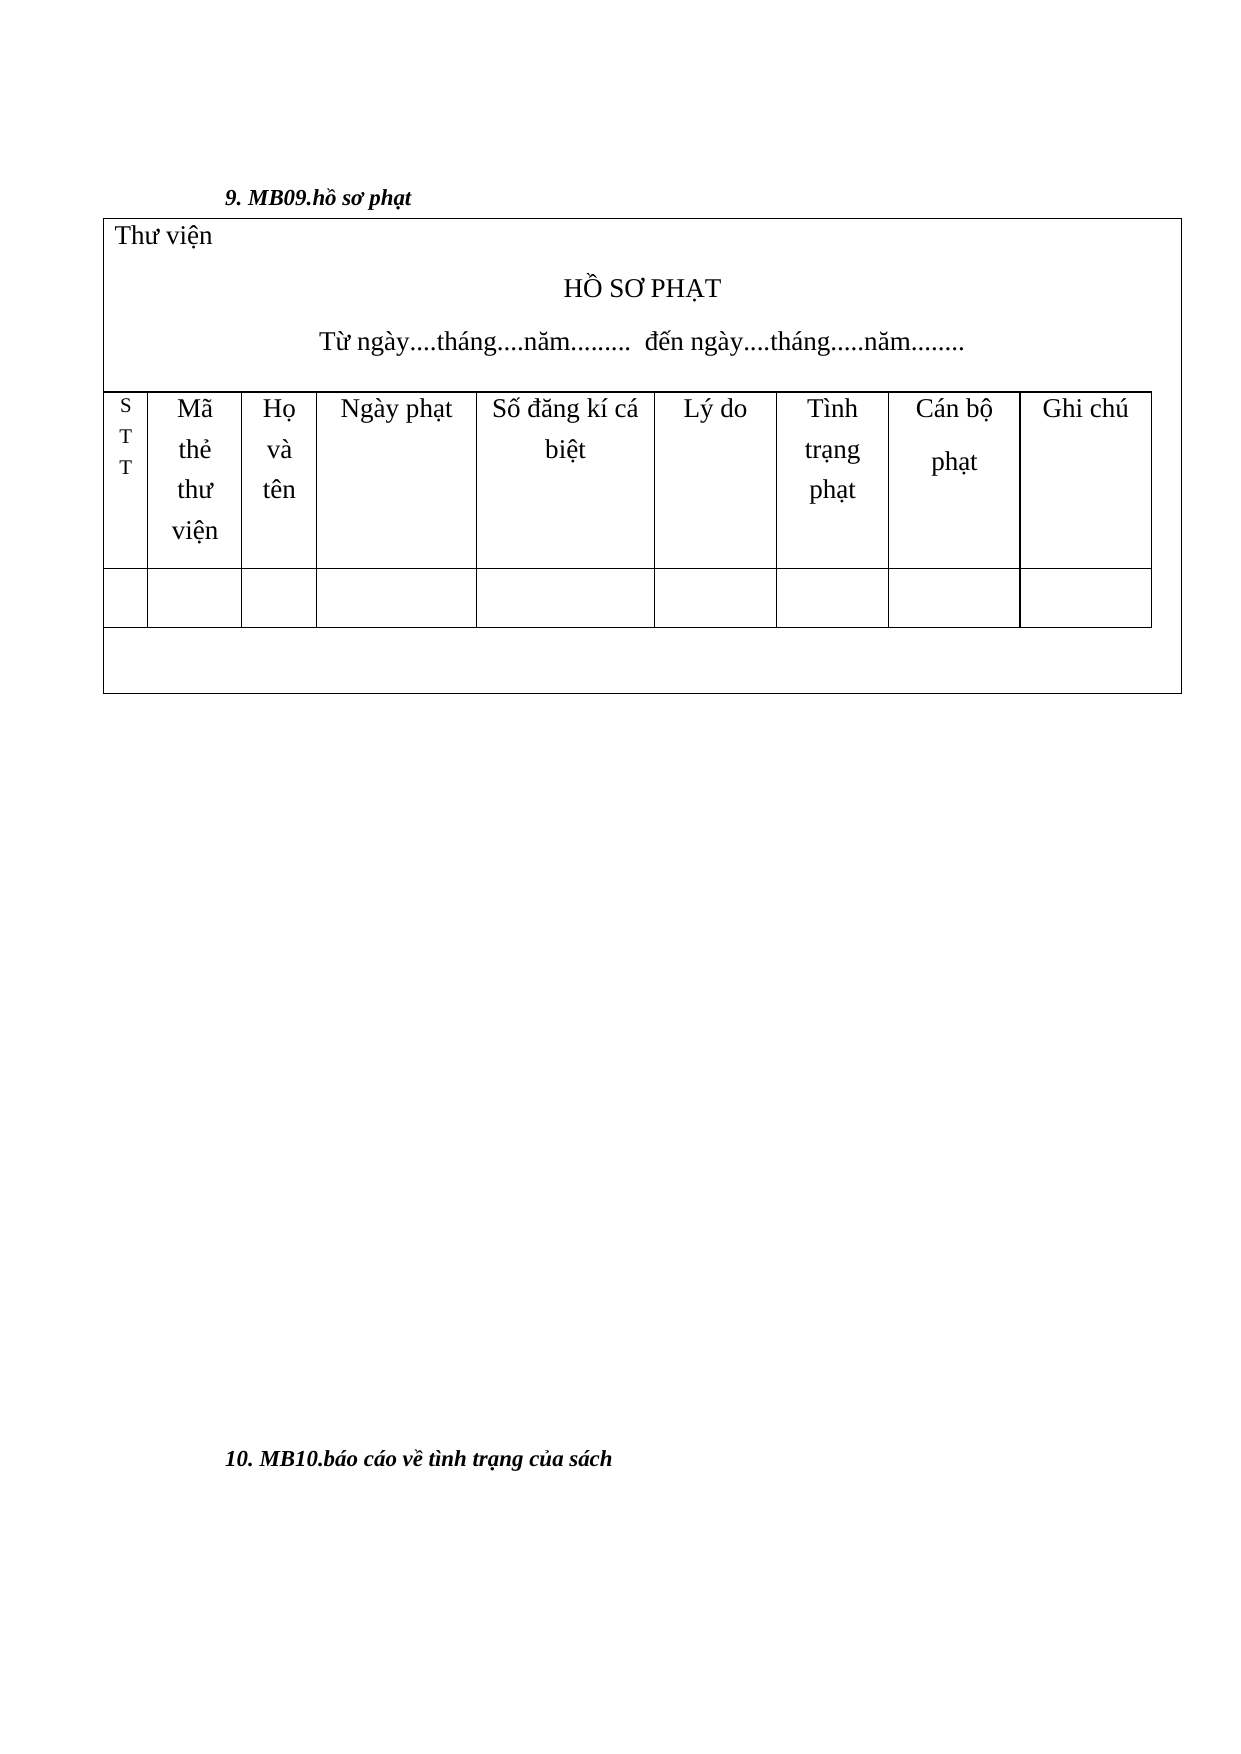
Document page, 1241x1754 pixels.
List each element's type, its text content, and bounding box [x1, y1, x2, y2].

table_header Thư viện HỒ SƠ PHẠT Từ ngày....tháng....năm......... đến ngày....tháng.....năm........ [104, 219, 1181, 693]
list MB10.báo cáo về tình trạng của sách [225, 1445, 1090, 1472]
list MB09.hồ sơ phạt [225, 184, 1090, 211]
